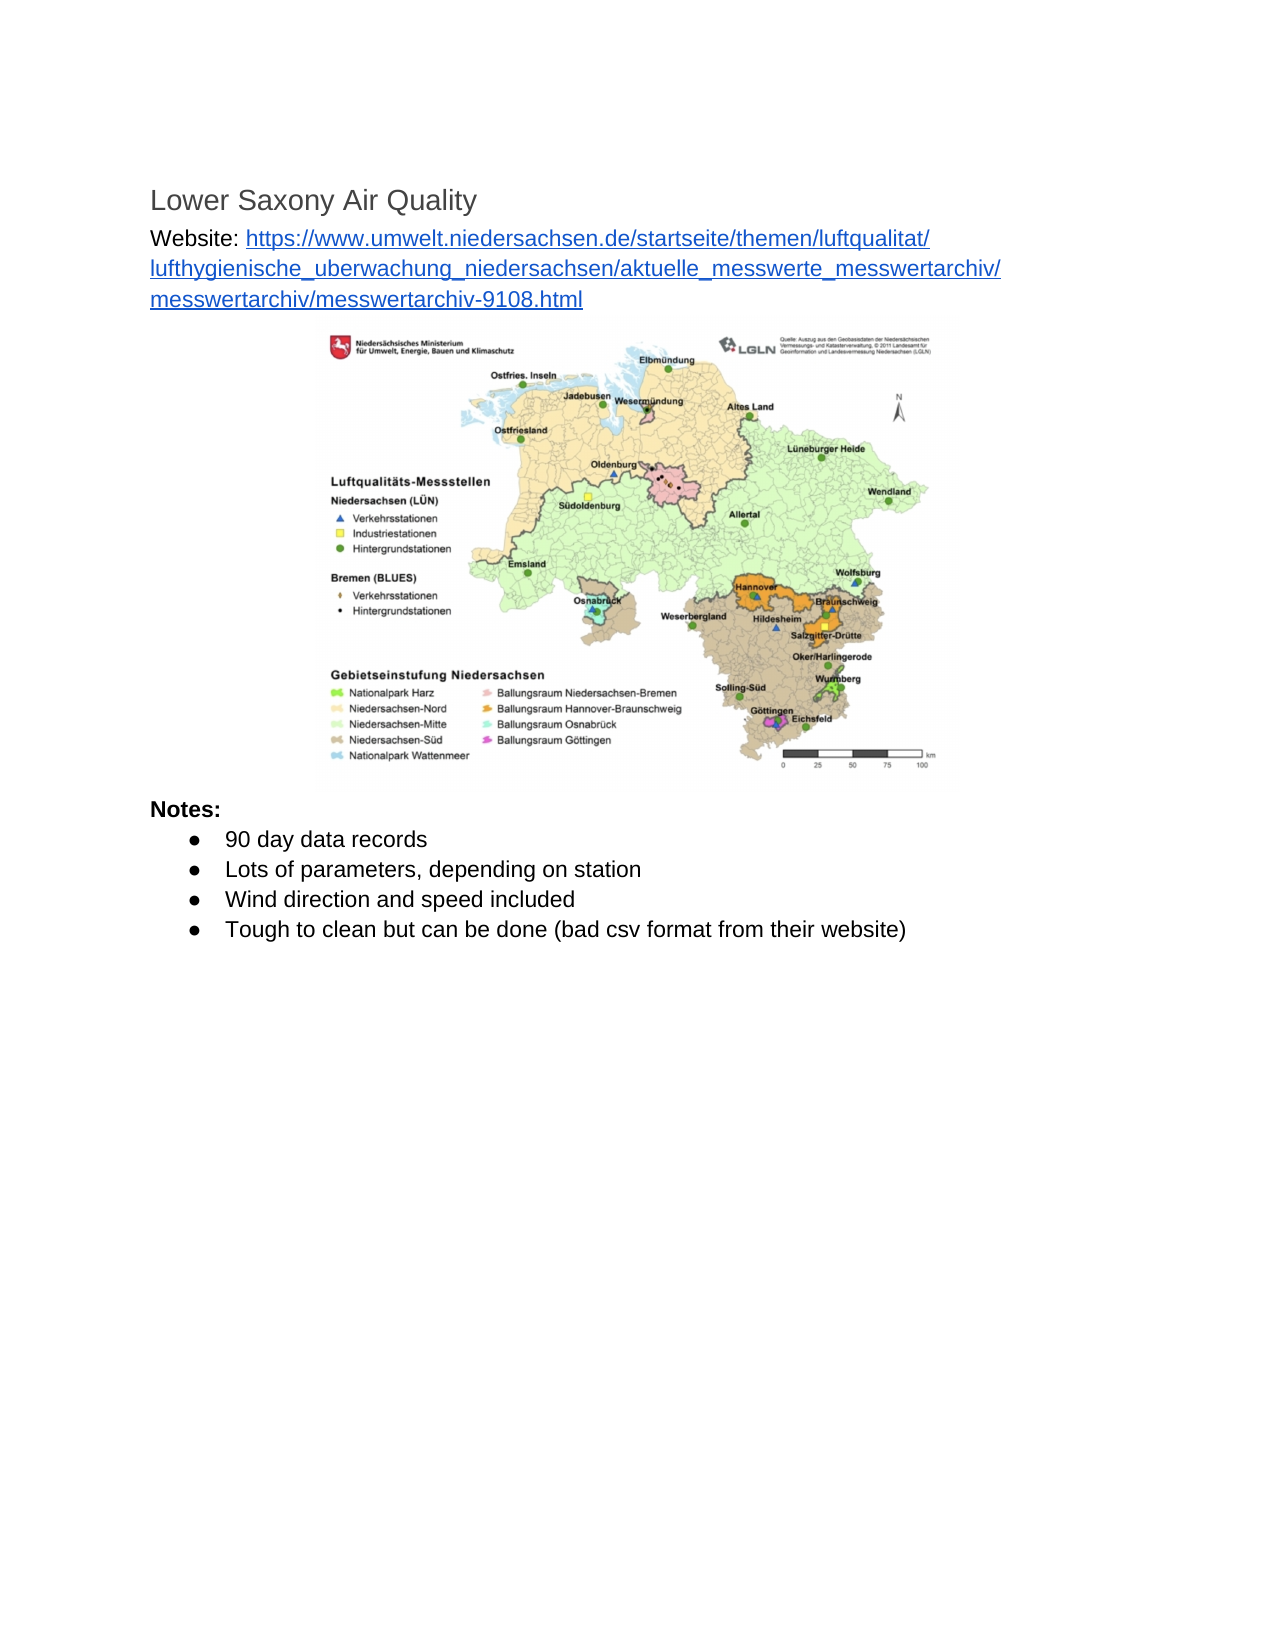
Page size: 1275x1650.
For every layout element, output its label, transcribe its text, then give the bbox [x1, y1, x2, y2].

subtitle Lower Saxony Air Quality [150, 183, 1125, 217]
list Tough to clean but can be done (bad csv format from their website) [187, 916, 1125, 943]
picture [314, 315, 961, 792]
text Website: https://www.umwelt.niedersachsen.de/startseite/themen/luftqualitat/lufthygienische_uberwachung_niedersachsen/aktuelle_messwerte_messwertarchiv/messwertarchiv/messwertarchiv-9108.html [150, 225, 1125, 312]
list Lots of parameters, depending on station [187, 856, 1125, 882]
list Wind direction and speed included [187, 886, 1125, 912]
text Notes: [150, 796, 1125, 822]
list 90 day data records [187, 826, 1125, 852]
